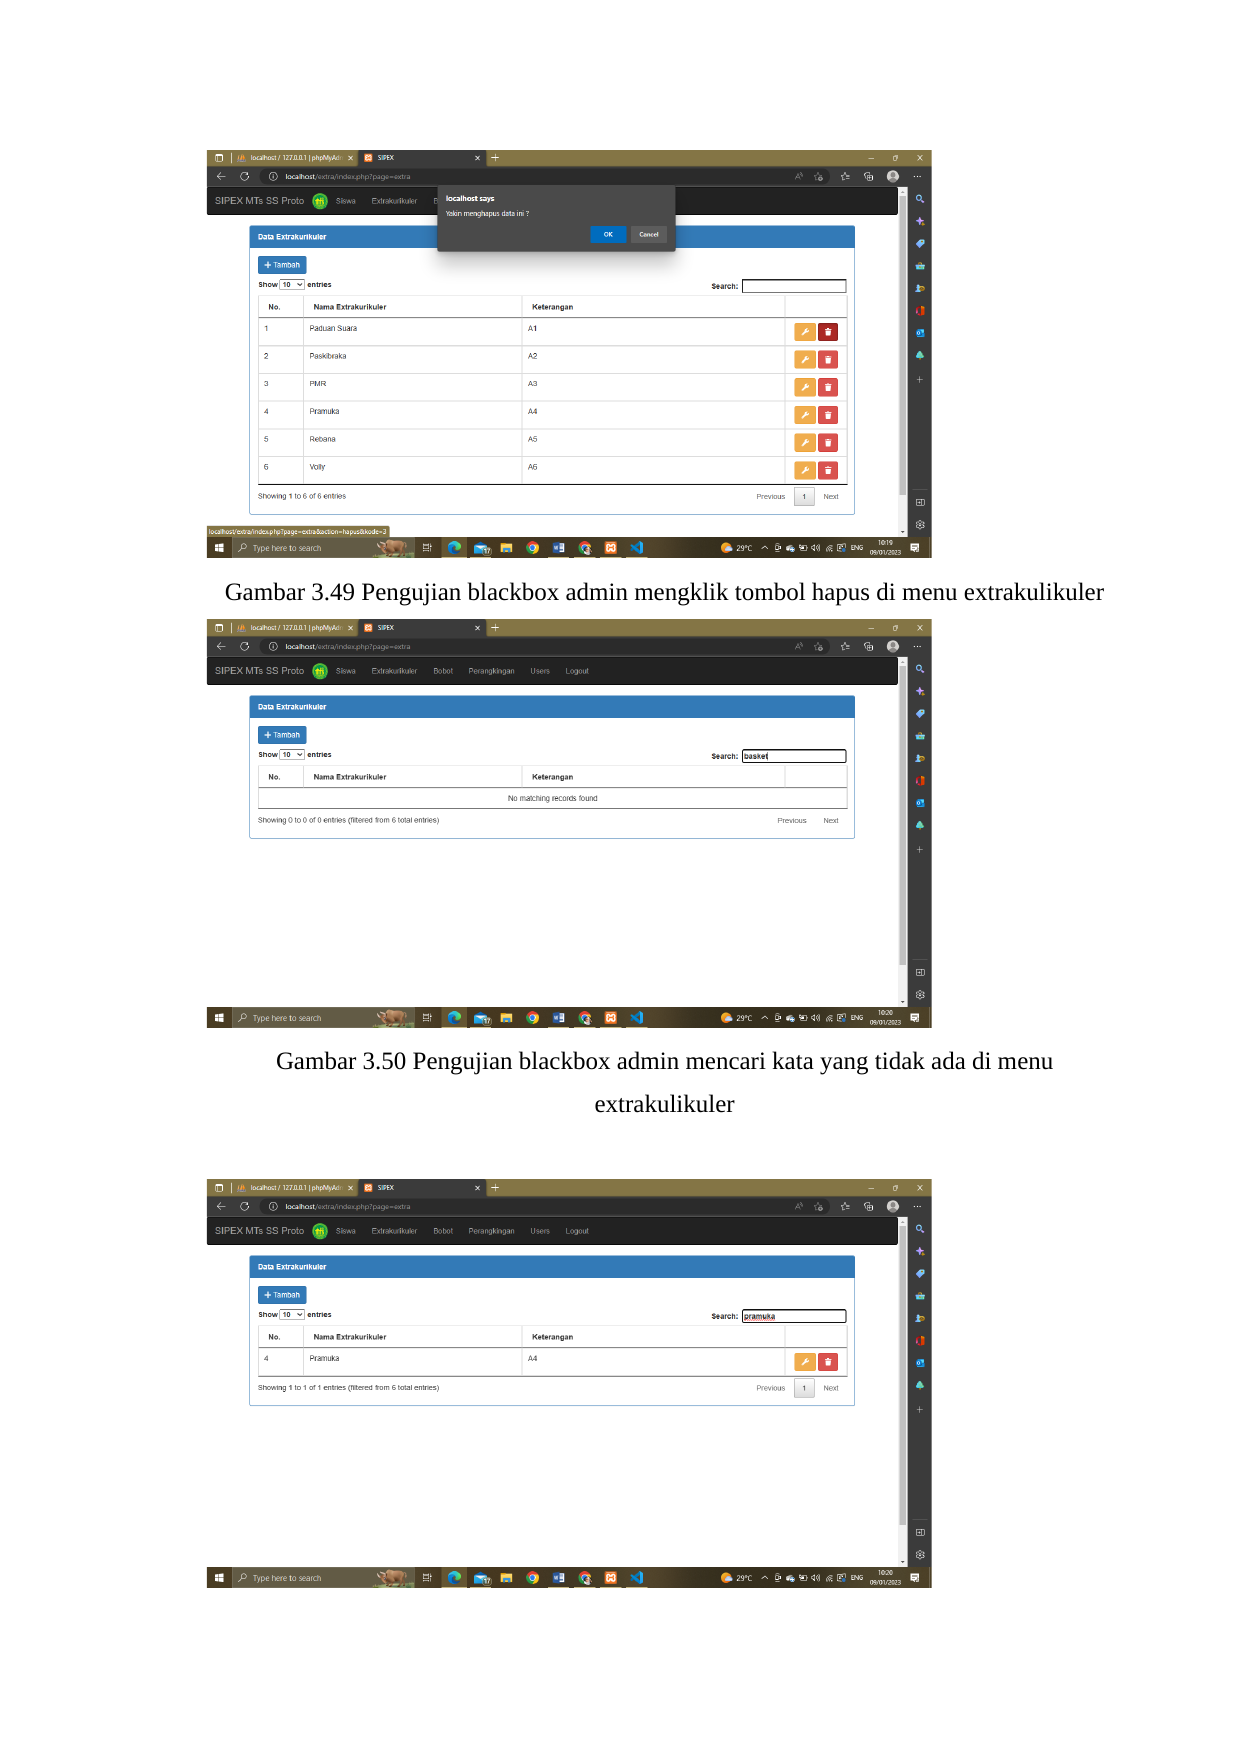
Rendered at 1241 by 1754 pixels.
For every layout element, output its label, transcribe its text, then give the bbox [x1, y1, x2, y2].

picture [206, 150, 932, 558]
picture [206, 619, 932, 1028]
subtitle Gambar 3.50 Pengujian blackbox admin mencari kata yang tidak ada di menu extrakulikuler [207, 1046, 1122, 1118]
subtitle Gambar 3.49 Pengujian blackbox admin mengklik tombol hapus di menu extrakulikuler [207, 577, 1122, 605]
picture [206, 1179, 932, 1588]
